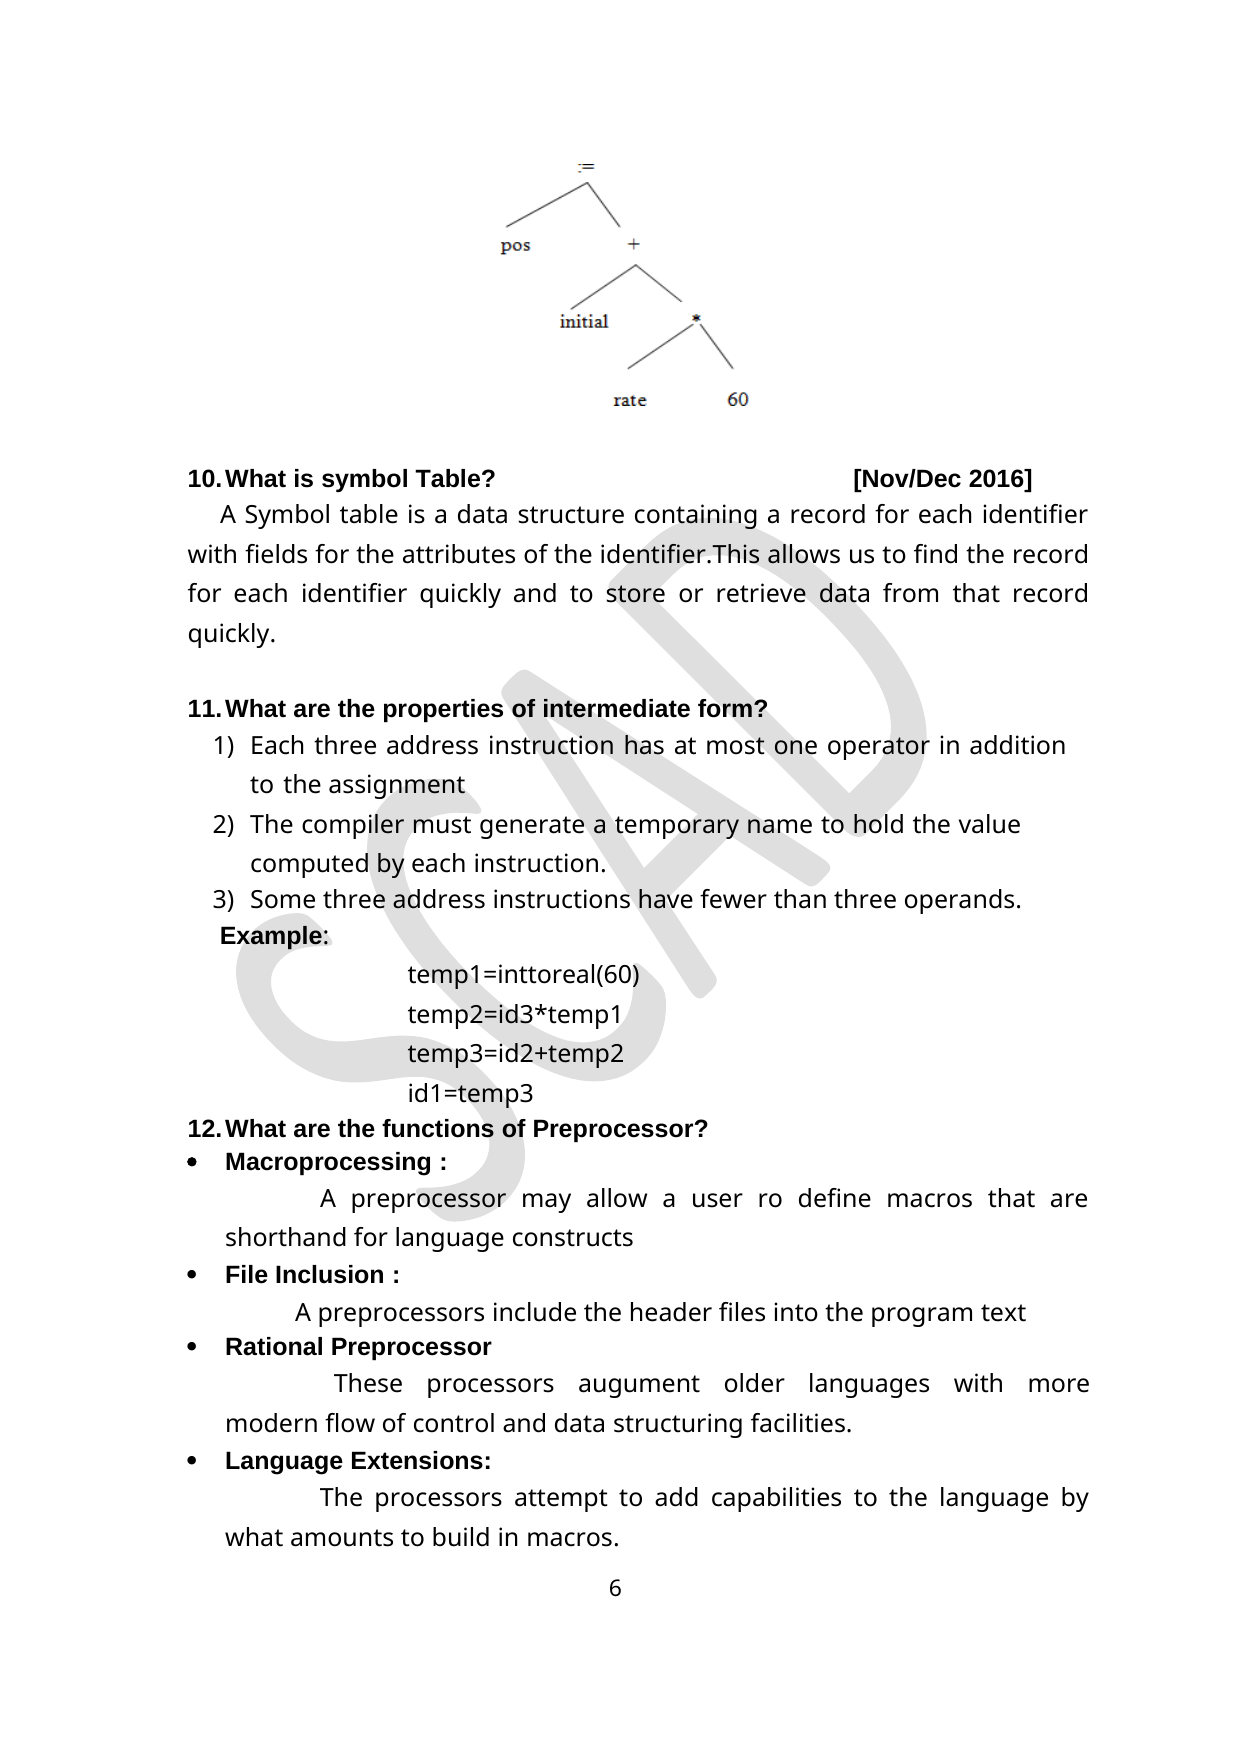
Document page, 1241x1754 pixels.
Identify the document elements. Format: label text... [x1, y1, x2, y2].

list Each three address instruction has at most one operator in addition to the assignment [212, 728, 1090, 801]
text A preprocessors include the header files into the program text [183, 1294, 1138, 1328]
text A preprocessor may allow a user ro define macros that are shorthand for language constructs [225, 1181, 1090, 1254]
text The processors attempt to add capabilities to the language by what amounts to build in macros. [225, 1480, 1089, 1553]
subtitle File Inclusion : [187, 1259, 1240, 1289]
list Macroprocessing : [187, 1147, 1240, 1176]
subtitle Rational Preprocessor [187, 1332, 1240, 1361]
subtitle What are the properties of intermediate form? [187, 694, 1240, 723]
text temp1=inttoreal(60) temp2=id3*temp1 temp3=id2+temp2 id1=temp3 [407, 957, 720, 1109]
subtitle Example: [219, 918, 1240, 952]
subtitle Language Extensions: [187, 1446, 1240, 1475]
subtitle What are the functions of Preprocessor? [187, 1115, 1240, 1143]
picture [500, 164, 749, 406]
subtitle What is symbol Table? [Nov/Dec 2016] [187, 464, 1240, 492]
text A Symbol table is a data structure containing a record for each identifier with fields for the attributes of the identifier.This allows us to find the record for each identifier quickly and to store or retrieve data from that record quickly. [187, 497, 1090, 650]
list The compiler must generate a temporary name to hold the value computed by each instruction. [212, 807, 1089, 880]
list Some three address instructions have fewer than three operands. [212, 886, 1240, 914]
text These processors augument older languages with more modern flow of control and data structuring facilities. [225, 1366, 1090, 1440]
